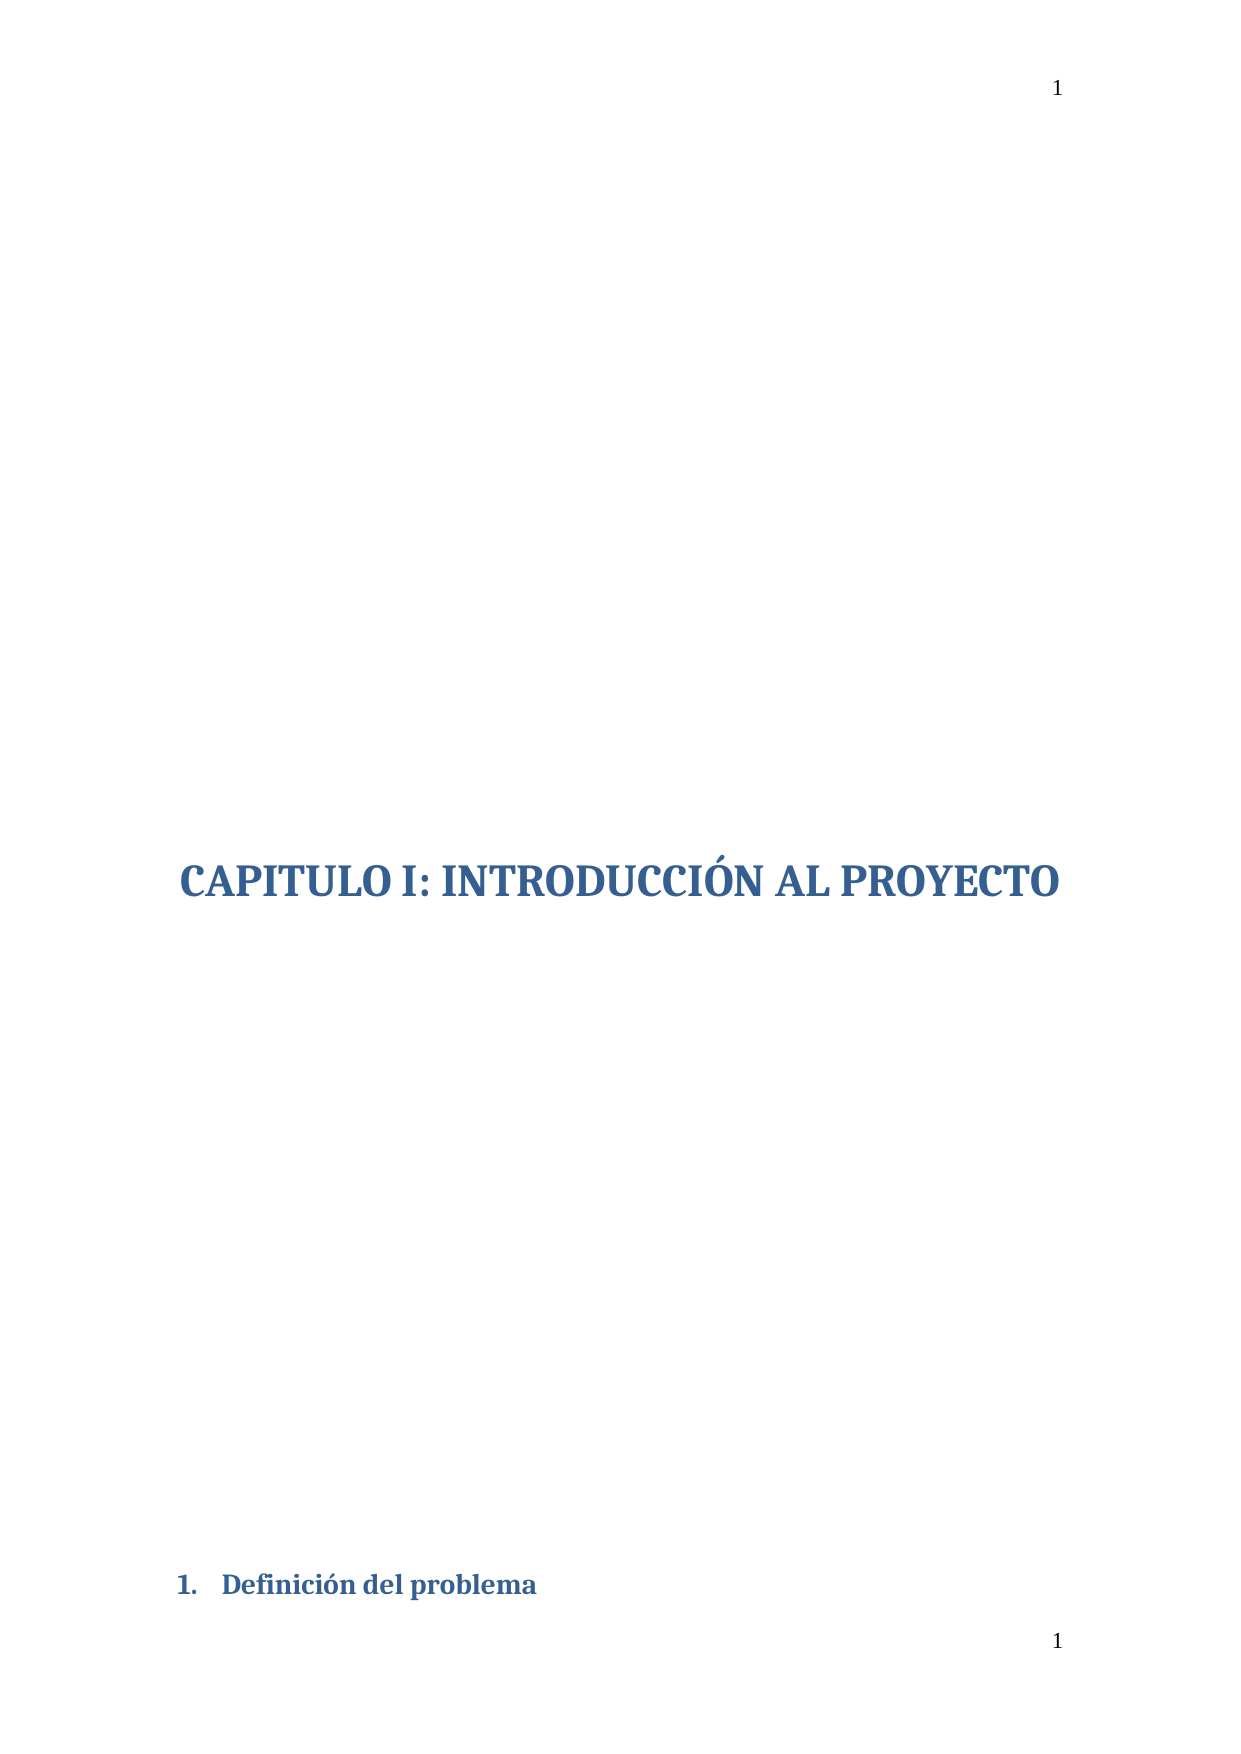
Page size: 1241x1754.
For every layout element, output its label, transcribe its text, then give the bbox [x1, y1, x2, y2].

subtitle CAPITULO I: INTRODUCCIÓN AL PROYECTO [177, 855, 1063, 907]
subtitle Definición del problema [177, 1568, 1063, 1602]
